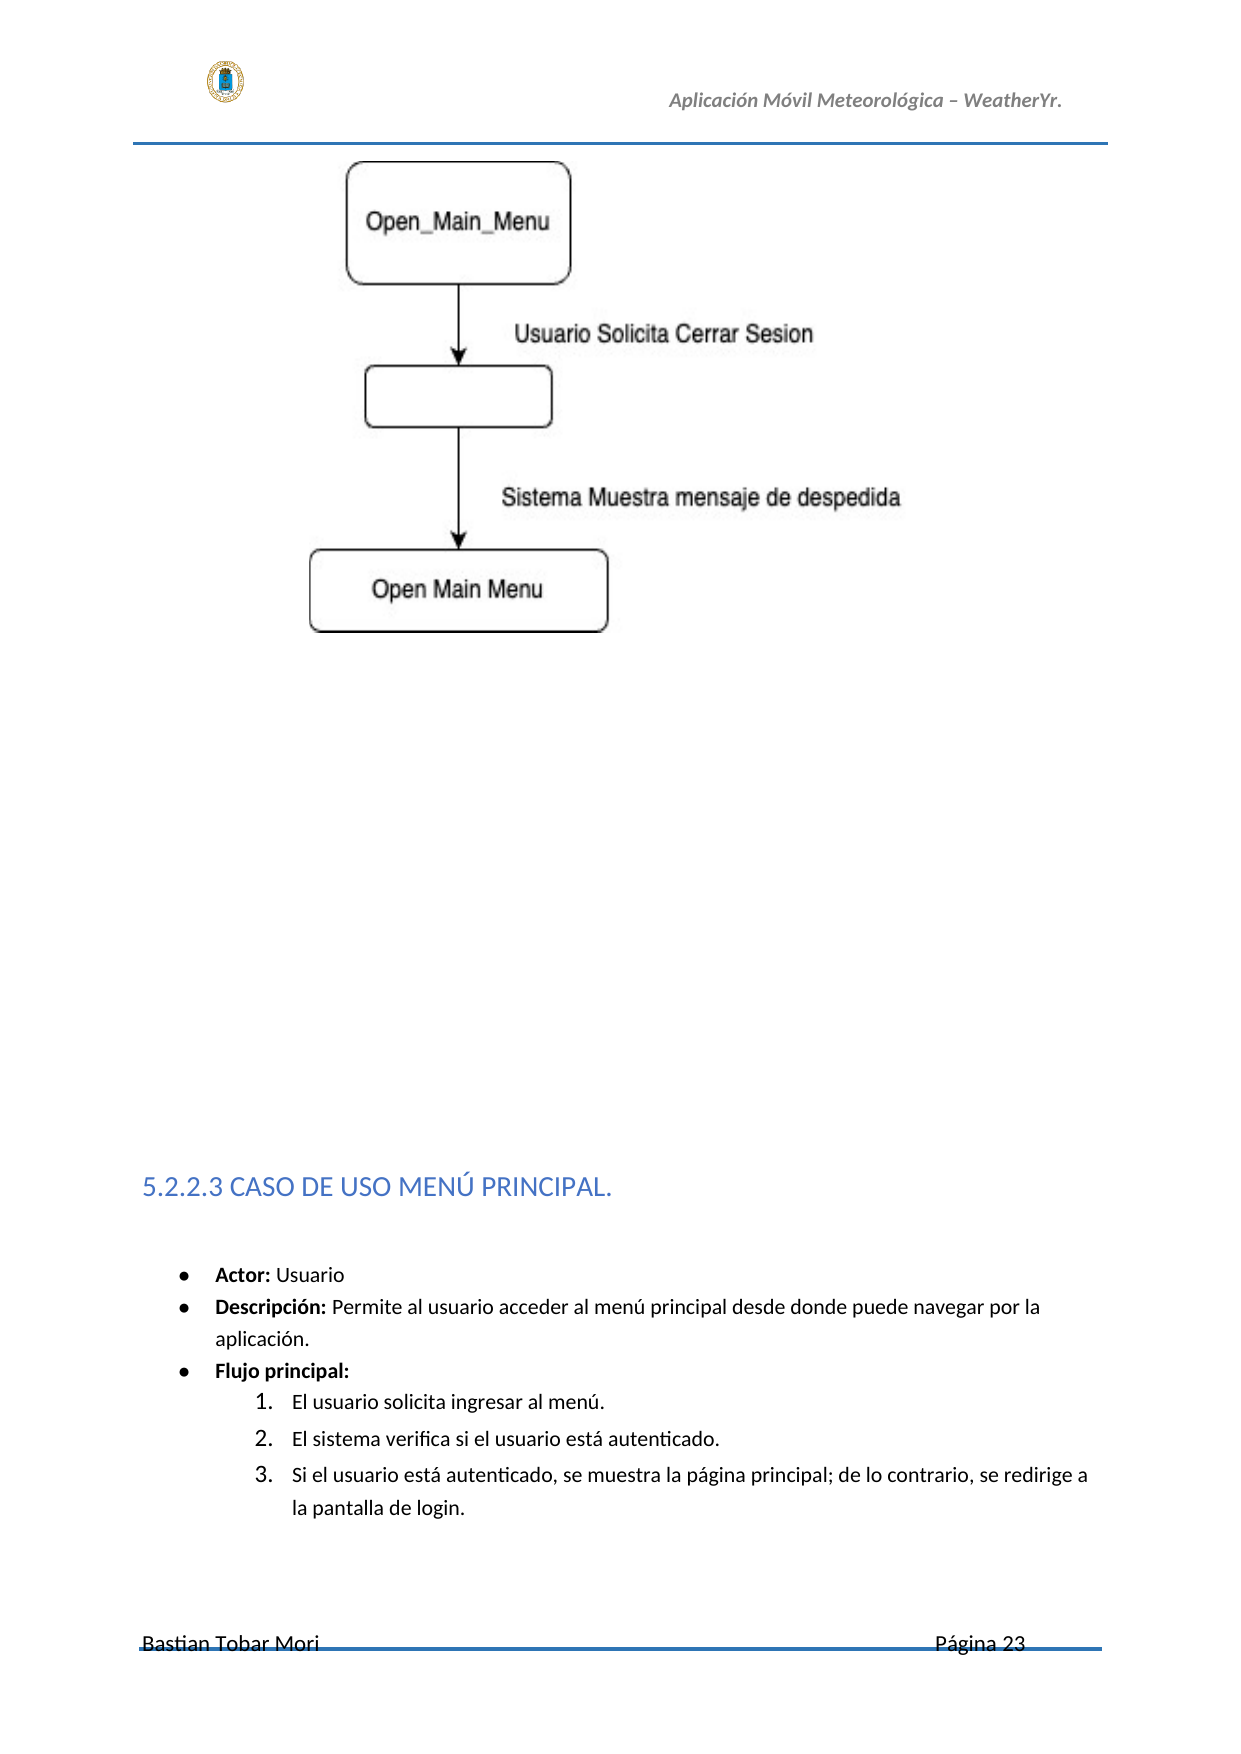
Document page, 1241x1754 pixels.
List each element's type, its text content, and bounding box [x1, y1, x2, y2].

subtitle 5.2.2.3 CASO DE USO MENÚ PRINCIPAL. [142, 1168, 1093, 1261]
list Si el usuario está autenticado, se muestra la página principal; de lo contrario, se redirige a la pantalla de login. [254, 1459, 1093, 1521]
picture [309, 161, 926, 633]
list Descripción: Permite al usuario acceder al menú principal desde donde puede navegar por la aplicación. [178, 1293, 1093, 1351]
picture [206, 58, 244, 103]
list Actor: Usuario [178, 1261, 1093, 1287]
list Flujo principal: [178, 1357, 1093, 1383]
list El usuario solicita ingresar al menú. [254, 1386, 1093, 1416]
list El sistema verifica si el usuario está autenticado. [254, 1422, 1093, 1453]
